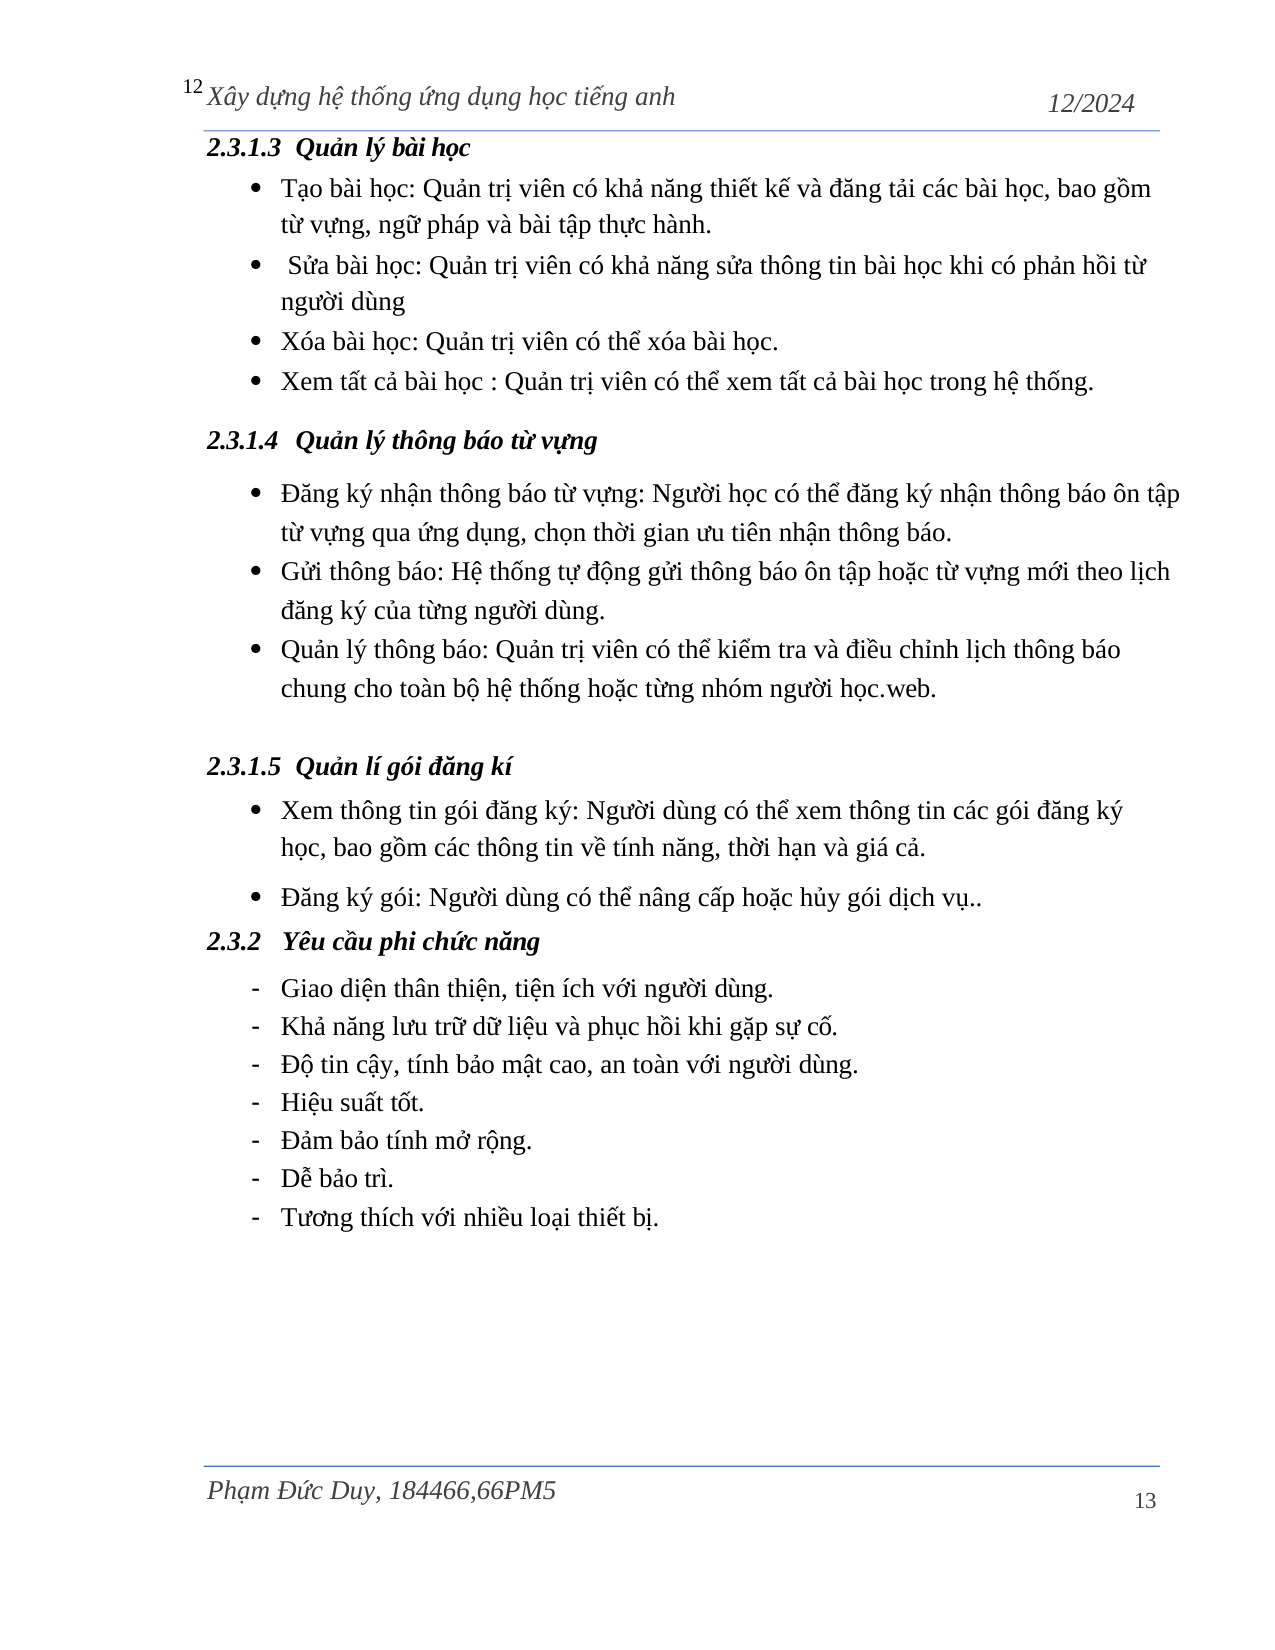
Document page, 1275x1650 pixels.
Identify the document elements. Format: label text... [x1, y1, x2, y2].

subtitle Quản lí gói đăng kí [207, 750, 1189, 781]
list Đảm bảo tính mở rộng. [251, 1119, 1189, 1157]
list Quản lý thông báo: Quản trị viên có thể kiểm tra và điều chỉnh lịch thông báo chung cho toàn bộ hệ thống hoặc từng nhóm người học.web. [251, 627, 1189, 705]
list Khả năng lưu trữ dữ liệu và phục hồi khi gặp sự cố. [251, 1006, 1189, 1043]
list Xóa bài học: Quản trị viên có thể xóa bài học. [251, 325, 1157, 356]
list Dễ bảo trì. [251, 1157, 1189, 1195]
subtitle Yêu cầu phi chức năng [207, 925, 1189, 956]
list Xem thông tin gói đăng ký: Người dùng có thể xem thông tin các gói đăng ký học, bao gồm các thông tin về tính năng, thời hạn và giá cả. [251, 794, 1156, 863]
list Đăng ký gói: Người dùng có thể nâng cấp hoặc hủy gói dịch vụ.. [251, 881, 1156, 913]
list Đăng ký nhận thông báo từ vựng: Người học có thể đăng ký nhận thông báo ôn tập từ vựng qua ứng dụng, chọn thời gian ưu tiên nhận thông báo. [251, 471, 1189, 549]
list Hiệu suất tốt. [251, 1081, 1189, 1119]
list Giao diện thân thiện, tiện ích với người dùng. [251, 966, 1189, 1006]
list Tạo bài học: Quản trị viên có khả năng thiết kế và đăng tải các bài học, bao gồm từ vựng, ngữ pháp và bài tập thực hành. [251, 172, 1157, 239]
list Sửa bài học: Quản trị viên có khả năng sửa thông tin bài học khi có phản hồi từ người dùng [251, 249, 1157, 316]
list Tương thích với nhiều loại thiết bị. [251, 1195, 1189, 1234]
list Xem tất cả bài học : Quản trị viên có thể xem tất cả bài học trong hệ thống. [251, 365, 1157, 396]
subtitle Quản lý thông báo từ vựng [207, 424, 1189, 455]
list Độ tin cậy, tính bảo mật cao, an toàn với người dùng. [251, 1043, 1189, 1081]
list Gửi thông báo: Hệ thống tự động gửi thông báo ôn tập hoặc từ vựng mới theo lịch đăng ký của từng người dùng. [251, 549, 1189, 627]
subtitle Quản lý bài học [207, 131, 1189, 162]
